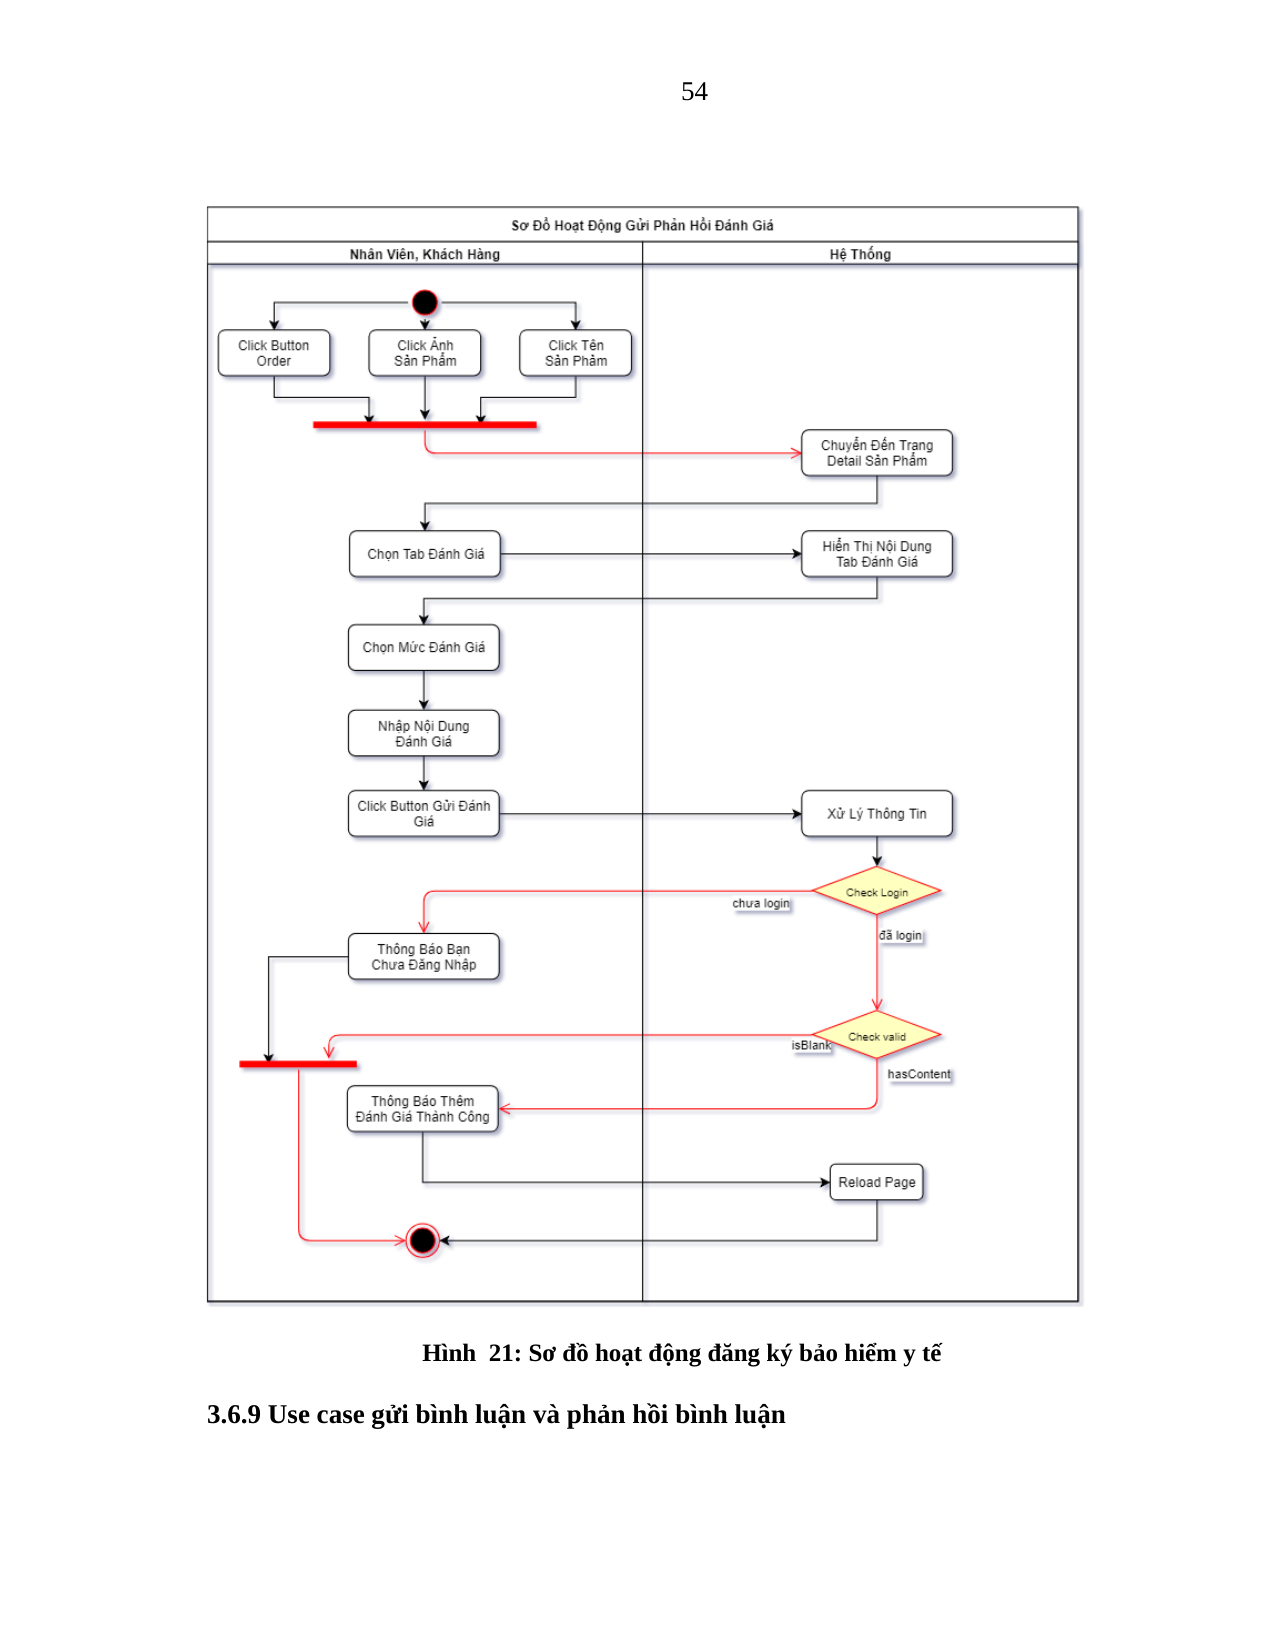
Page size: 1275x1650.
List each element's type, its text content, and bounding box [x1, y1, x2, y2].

text Hình 21: Sơ đồ hoạt động đăng ký bảo hiểm y tế [207, 1338, 1157, 1367]
picture [206, 206, 1085, 1307]
text 3.6.9 Use case gửi bình luận và phản hồi bình luận [207, 1398, 1157, 1429]
